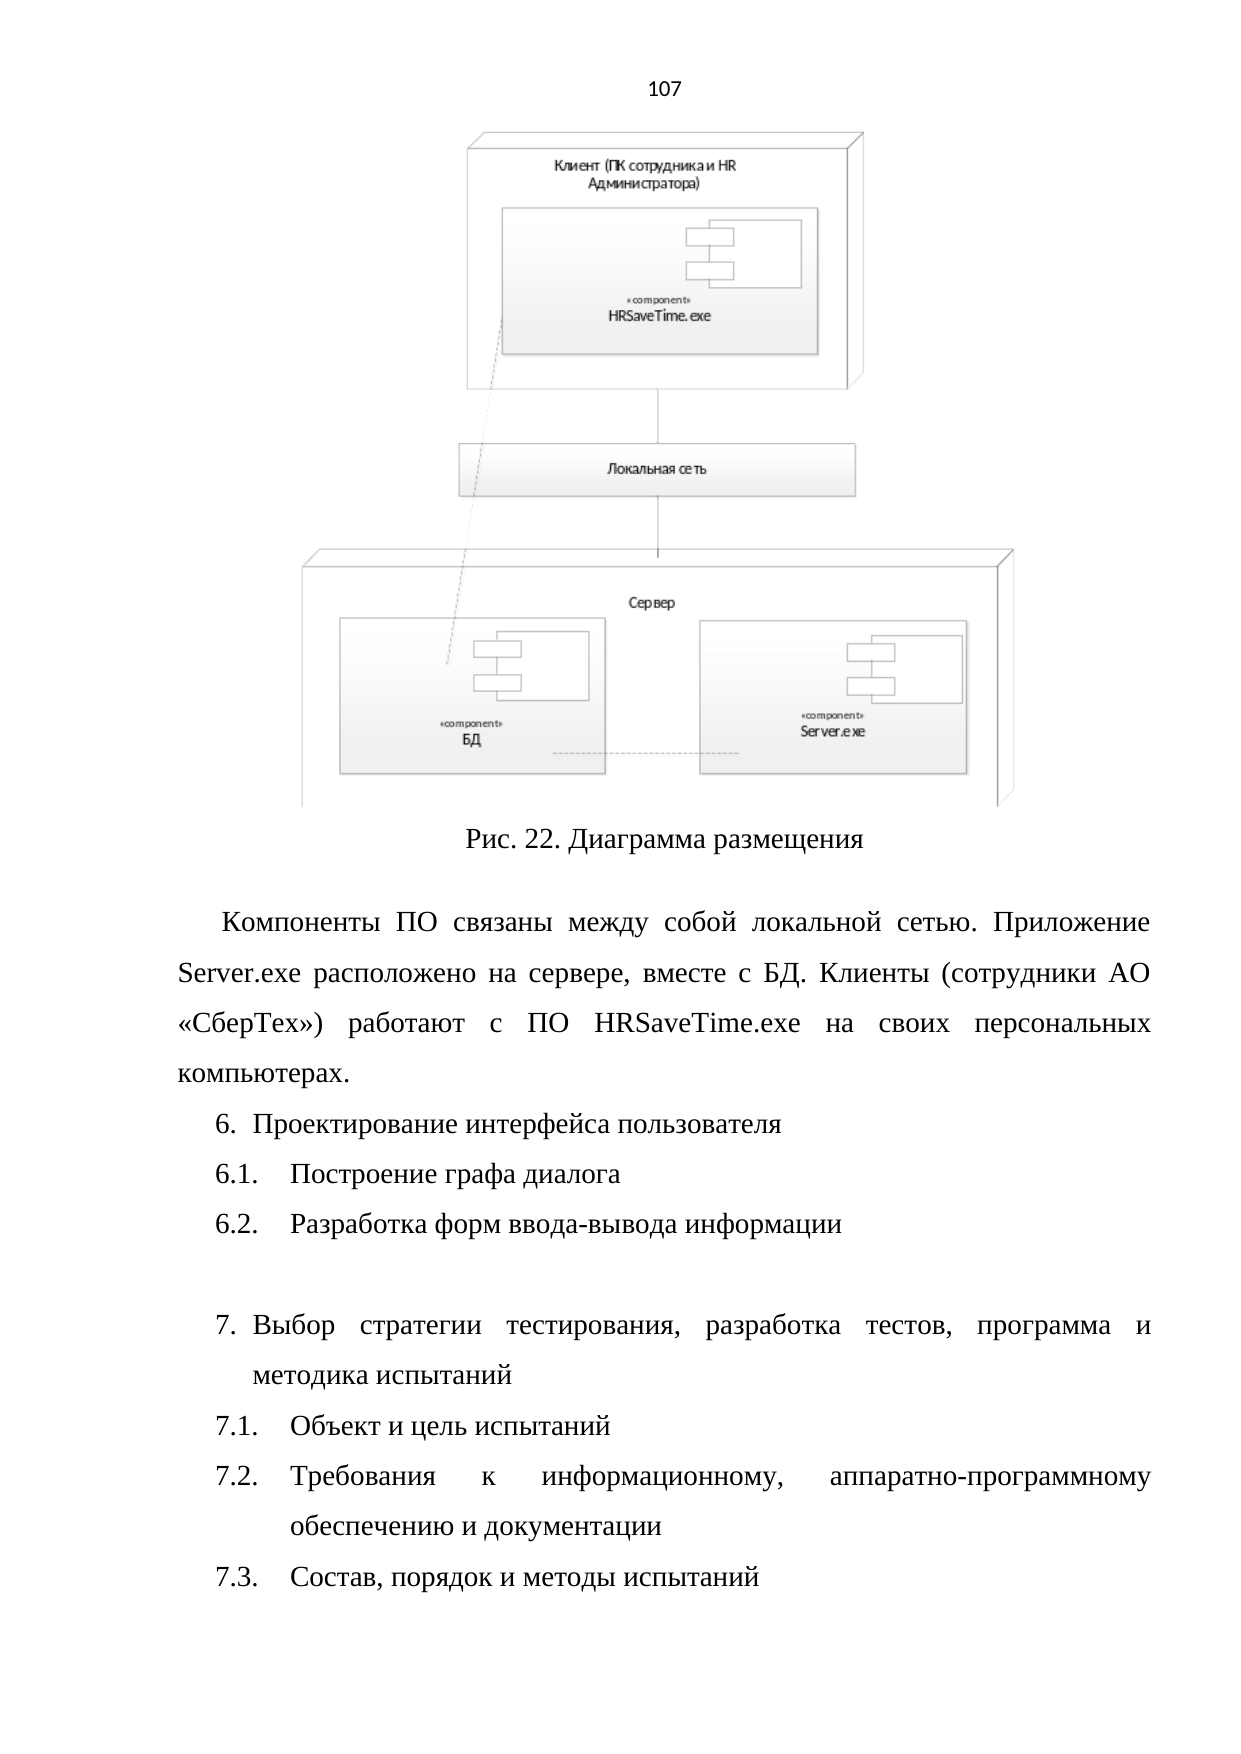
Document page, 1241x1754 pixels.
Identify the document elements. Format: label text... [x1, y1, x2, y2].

list Объект и цель испытаний [215, 1408, 1152, 1441]
list Проектирование интерфейса пользователя [215, 1106, 1152, 1139]
list Состав, порядок и методы испытаний [215, 1559, 1152, 1592]
text Рис. 22. Диаграмма размещения [177, 821, 1152, 854]
list Построение графа диалога [215, 1156, 1152, 1190]
list Требования к информационному, аппаратно-программному обеспечению и документации [215, 1458, 1152, 1542]
text Компоненты ПО связаны между собой локальной сетью. Приложение Server.exe расположено на сервере, вместе с БД. Клиенты (сотрудники АО «СберТех») работают с ПО HRSaveTime.exe на своих персональных компьютерах. [177, 904, 1152, 1089]
list Разработка форм ввода-вывода информации [215, 1206, 1152, 1240]
list Выбор стратегии тестирования, разработка тестов, программа и методика испытаний [215, 1307, 1152, 1391]
